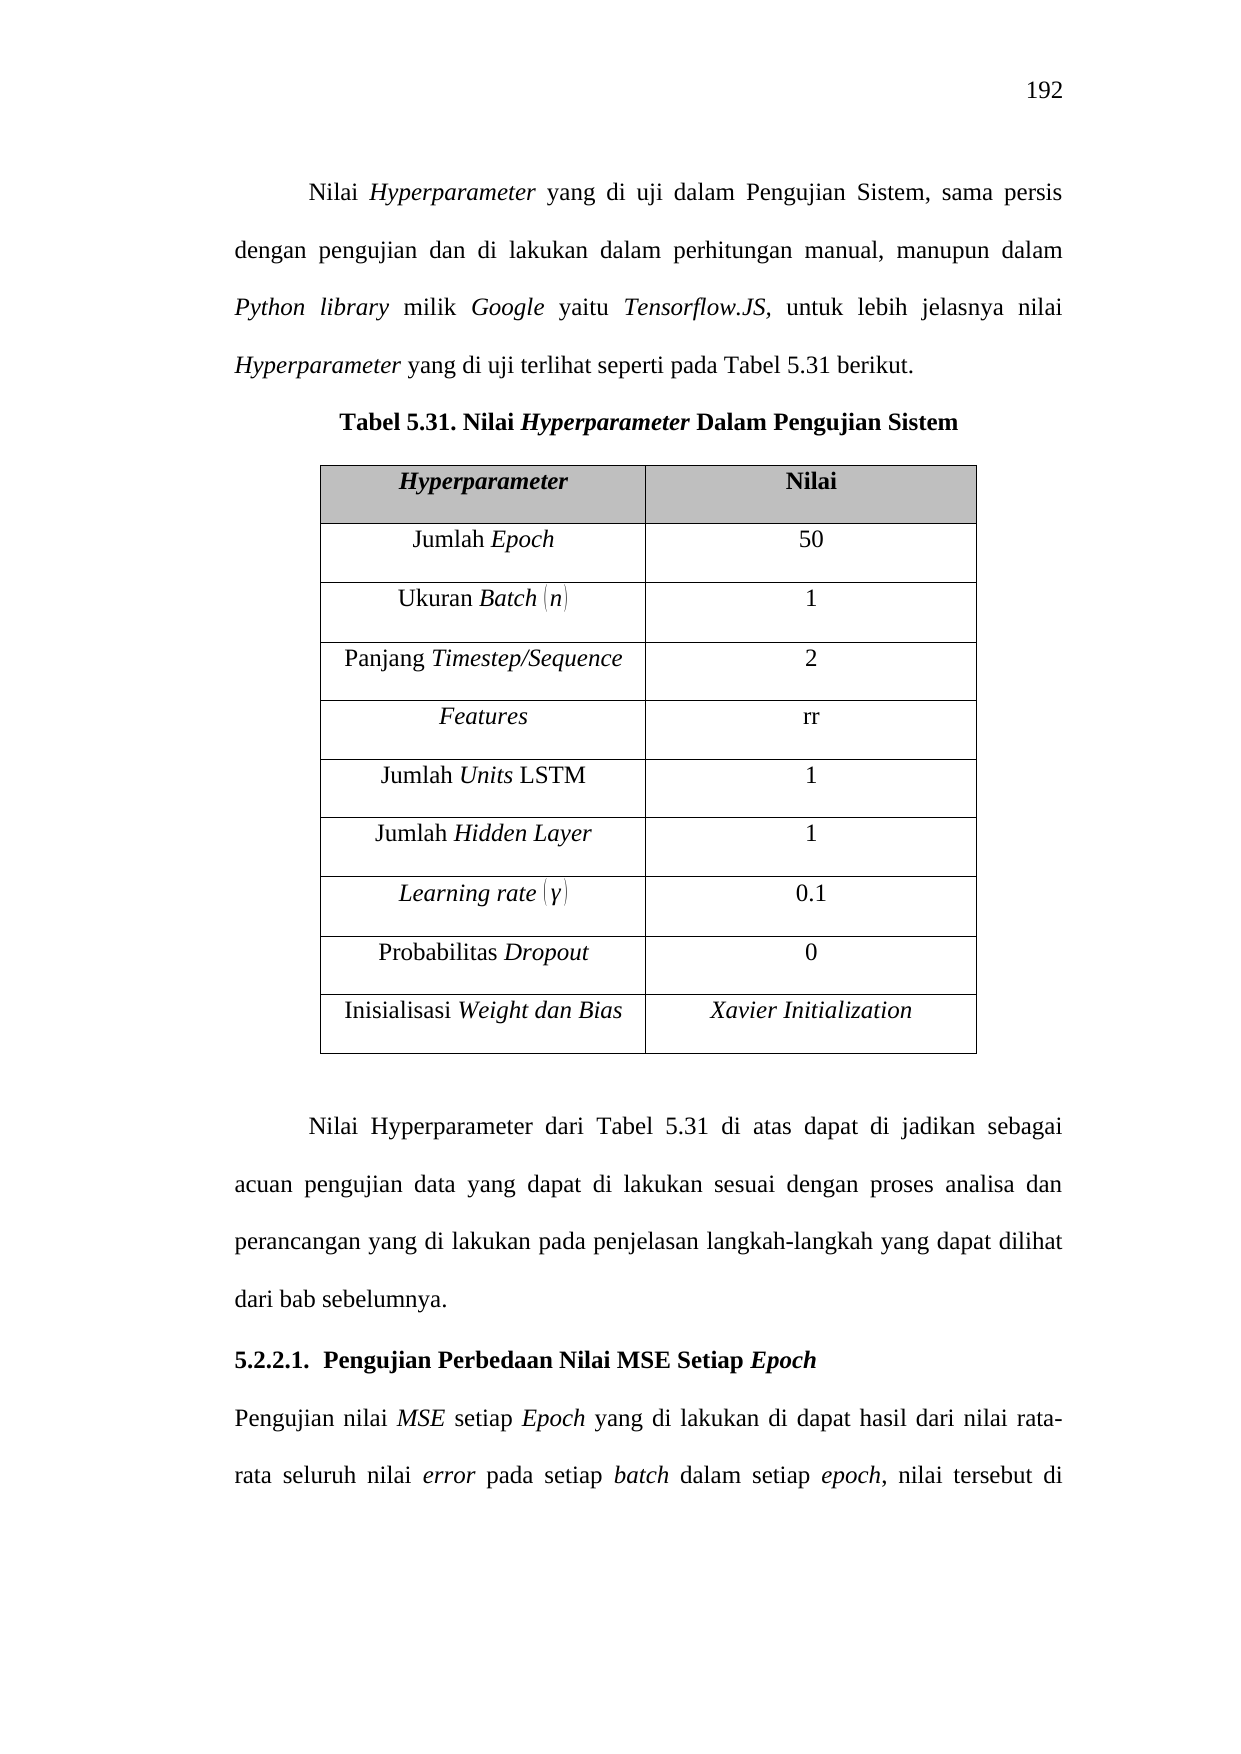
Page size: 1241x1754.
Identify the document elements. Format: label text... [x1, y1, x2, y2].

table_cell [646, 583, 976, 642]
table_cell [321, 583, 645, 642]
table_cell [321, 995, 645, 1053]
subtitle Pengujian Perbedaan Nilai MSE Setiap Epoch [234, 1346, 1063, 1374]
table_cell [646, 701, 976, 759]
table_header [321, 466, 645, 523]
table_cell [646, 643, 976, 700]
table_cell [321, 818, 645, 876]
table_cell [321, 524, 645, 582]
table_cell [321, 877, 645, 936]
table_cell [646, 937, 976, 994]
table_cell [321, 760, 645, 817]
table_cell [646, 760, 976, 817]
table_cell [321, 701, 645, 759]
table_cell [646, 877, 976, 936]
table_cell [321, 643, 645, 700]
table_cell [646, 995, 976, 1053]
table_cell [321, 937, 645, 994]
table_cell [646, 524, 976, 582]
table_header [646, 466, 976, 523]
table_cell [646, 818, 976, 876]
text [234, 1403, 1063, 1489]
